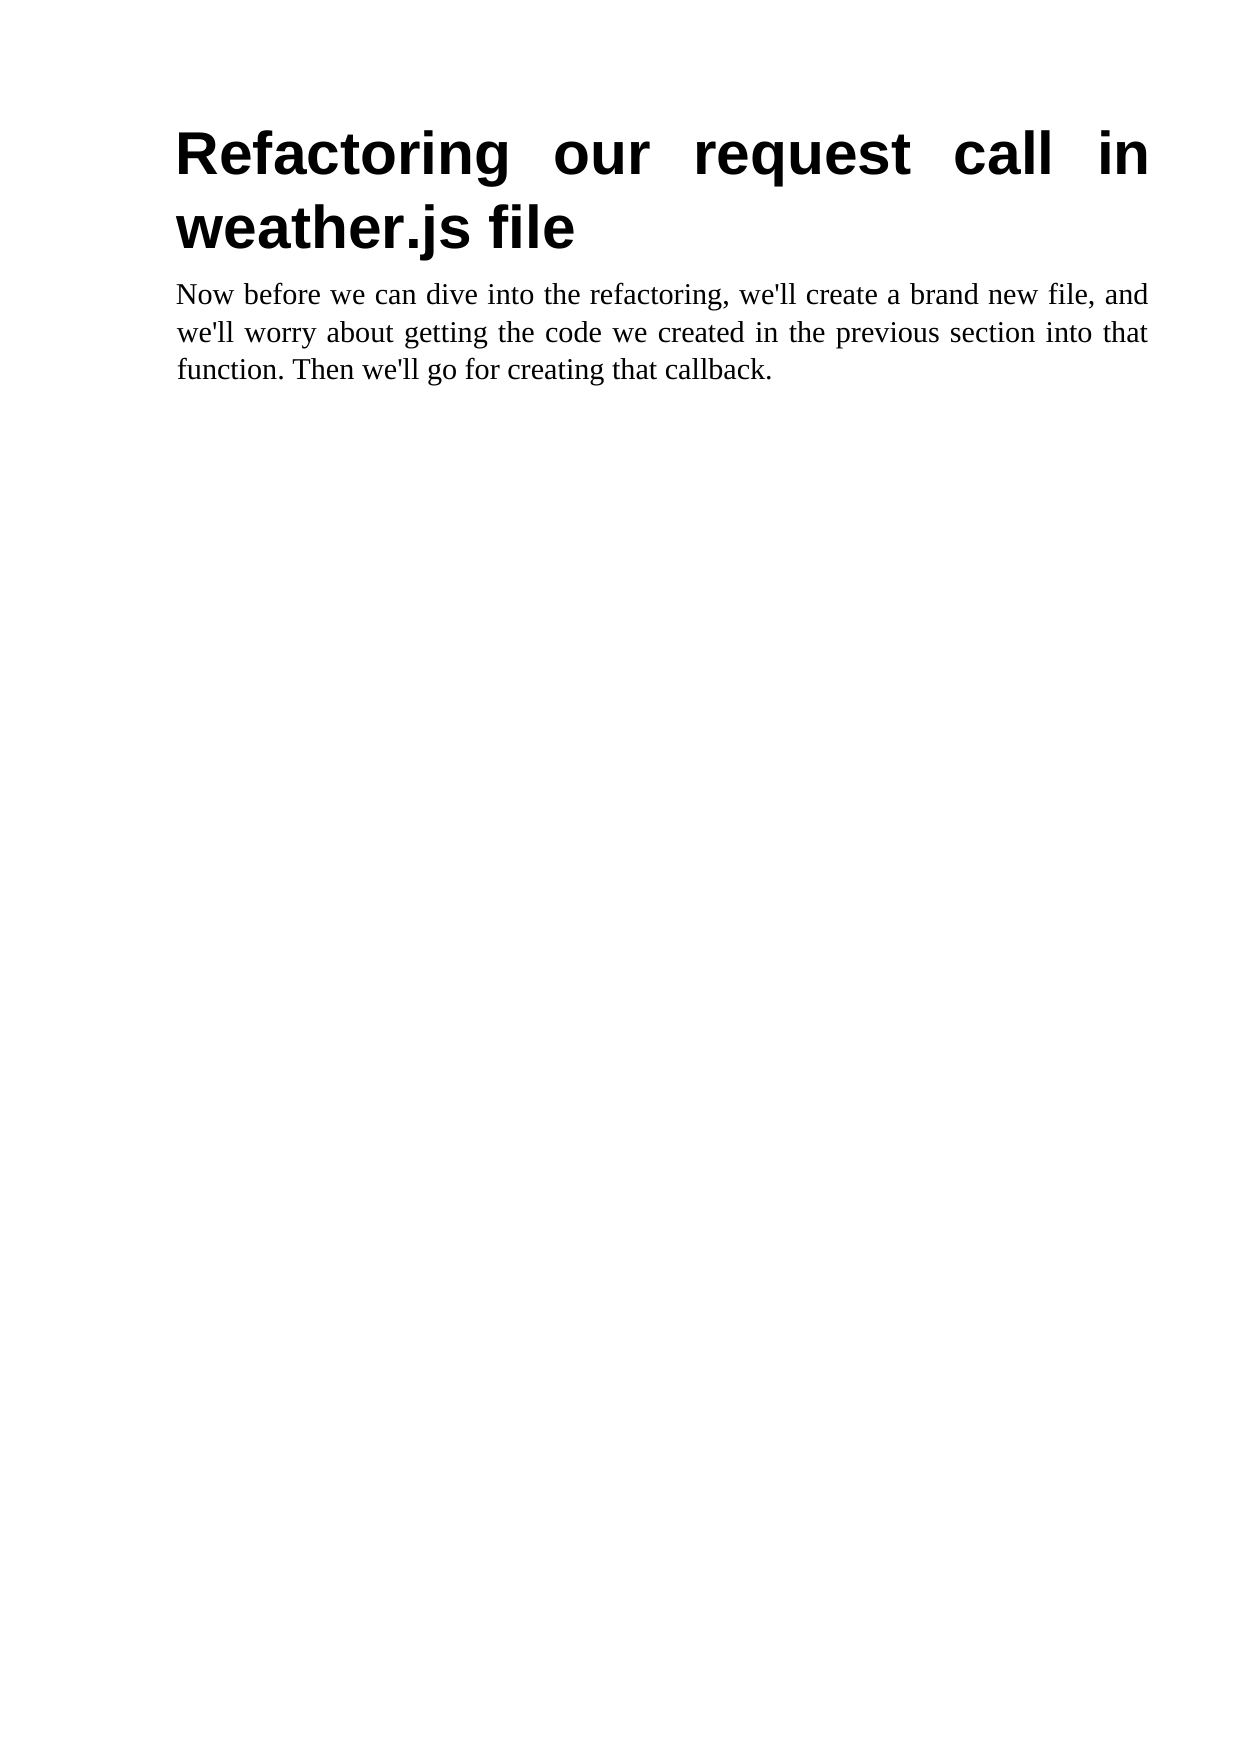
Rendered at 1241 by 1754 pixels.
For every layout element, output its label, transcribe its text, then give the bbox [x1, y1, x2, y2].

text Refactoring our request call in weather.js file [176, 118, 1152, 261]
text Now before we can dive into the refactoring, we'll create a brand new file, and we'll worry about getting the code we created in the previous section into that function. Then we'll go for creating that callback. [176, 276, 1150, 386]
